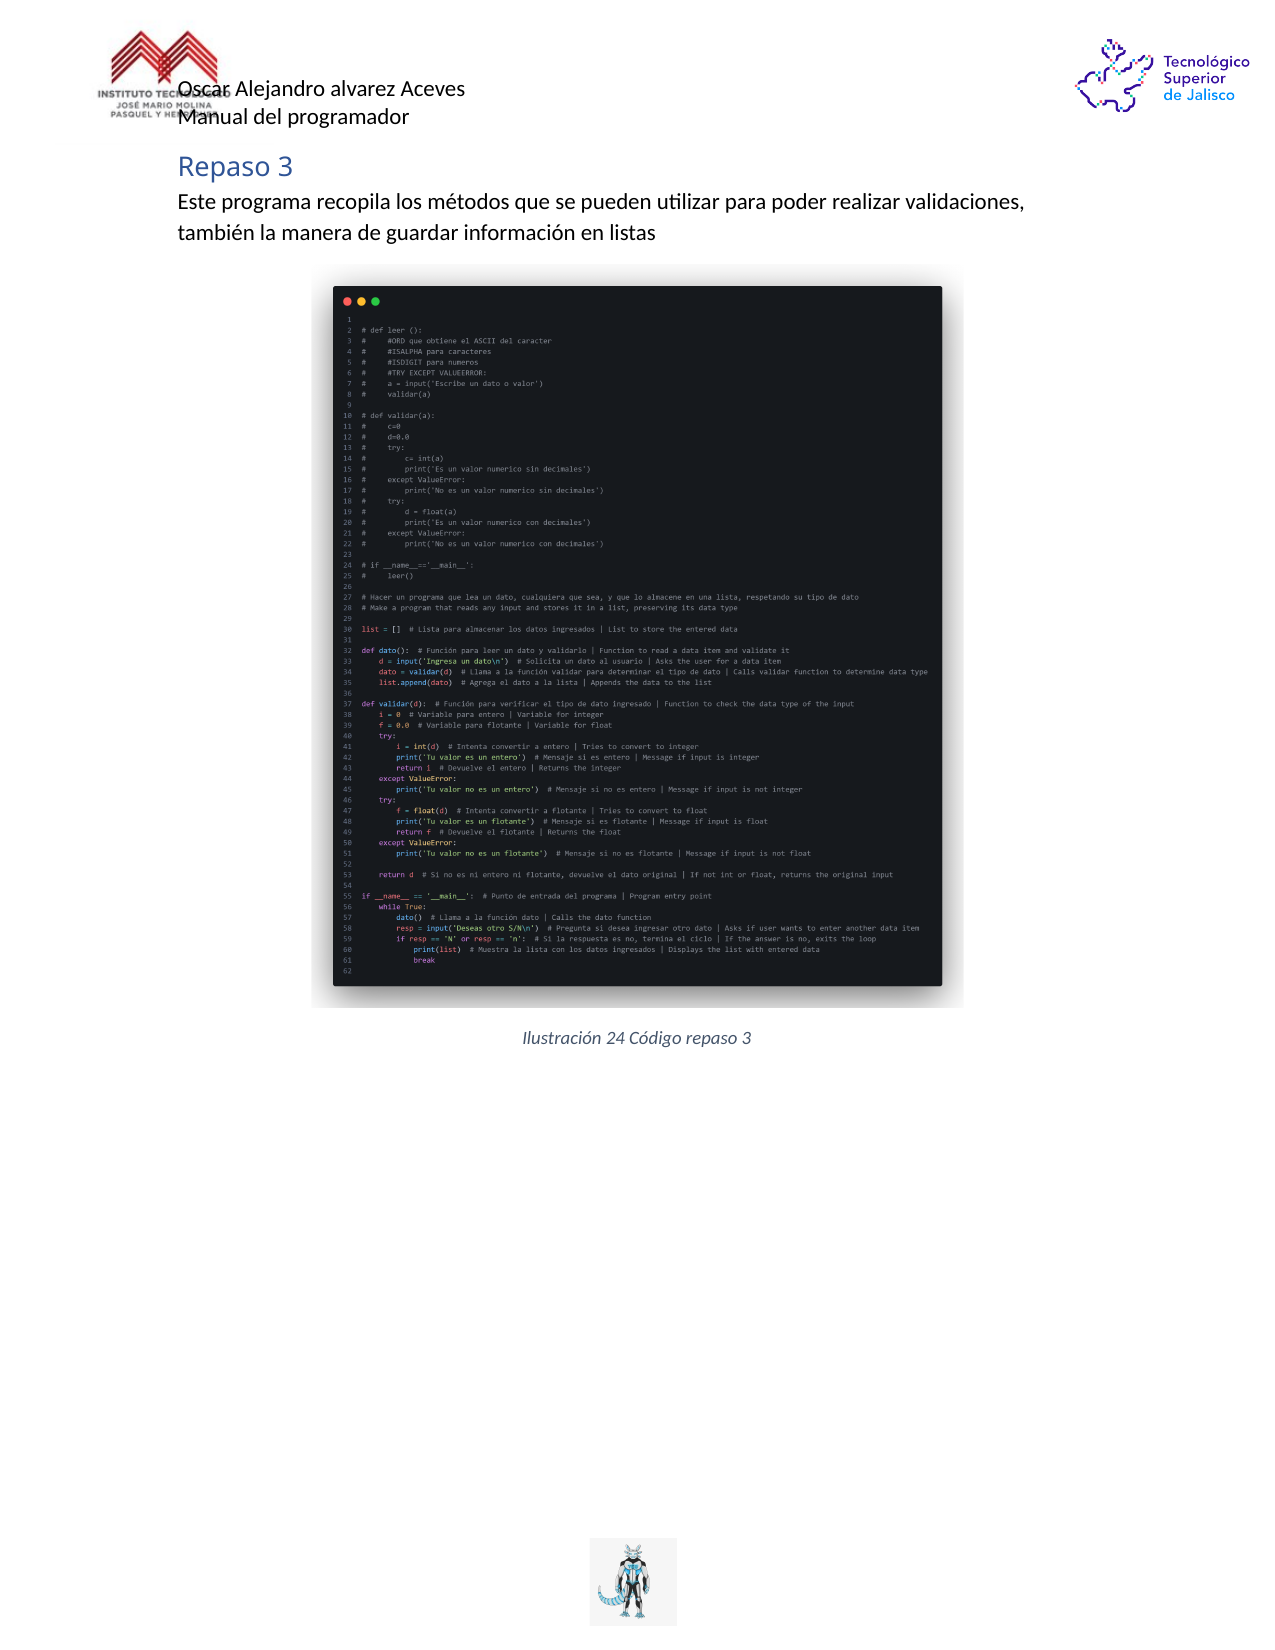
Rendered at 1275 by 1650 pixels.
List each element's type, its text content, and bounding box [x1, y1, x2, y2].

text Este programa recopila los métodos que se pueden utilizar para poder realizar validaciones, también la manera de guardar información en listas [177, 187, 1098, 246]
text Ilustración 24 Código repaso 3 [177, 1026, 1098, 1049]
picture [311, 264, 964, 1008]
picture [55, 3, 274, 145]
picture [1066, 32, 1258, 117]
subtitle Repaso 3 [177, 148, 1098, 184]
